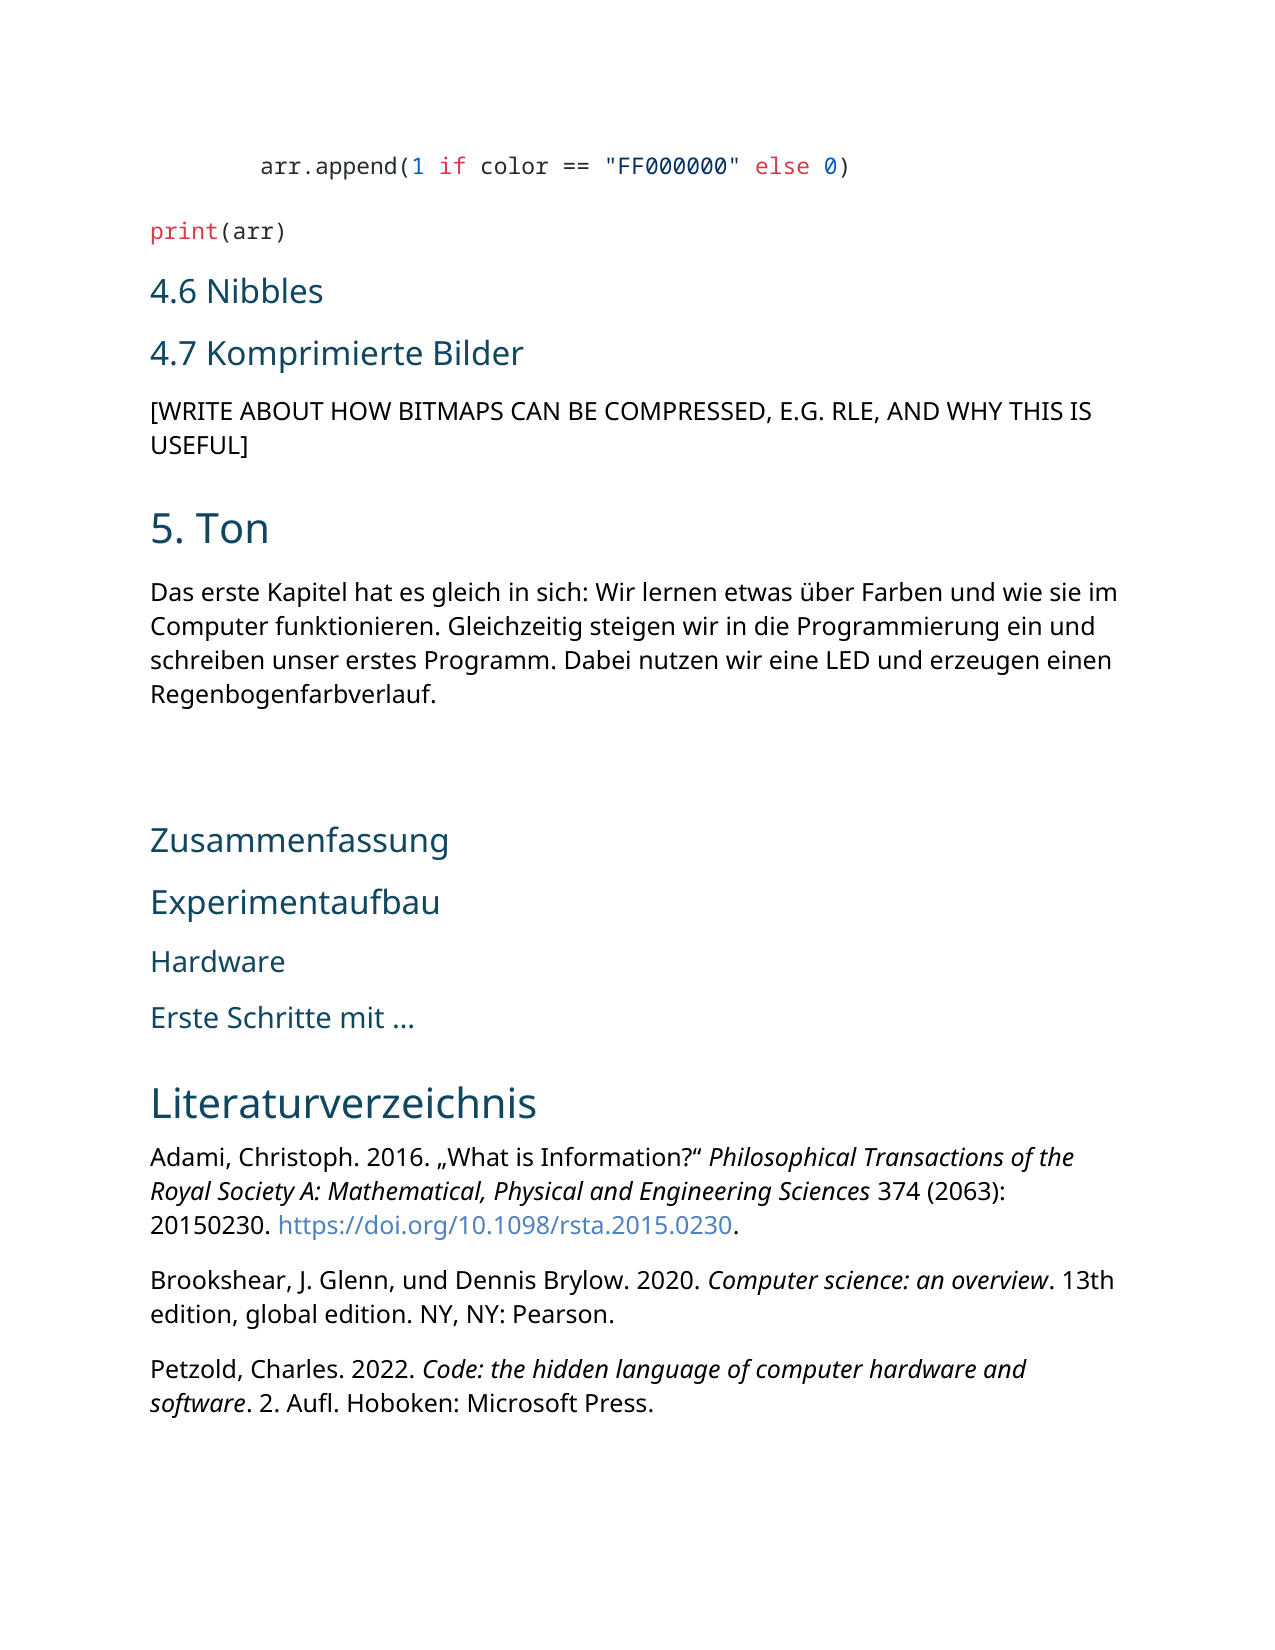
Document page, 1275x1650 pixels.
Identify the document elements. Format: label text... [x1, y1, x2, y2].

subtitle Literaturverzeichnis [150, 1074, 1125, 1131]
subtitle Zusammenfassung [150, 817, 1125, 862]
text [150, 150, 1125, 247]
subtitle Hardware [150, 941, 1125, 981]
text Petzold, Charles. 2022. Code: the hidden language of computer hardware and software. 2. Aufl. Hoboken: Microsoft Press. [150, 1351, 1125, 1419]
text Das erste Kapitel hat es gleich in sich: Wir lernen etwas über Farben und wie sie im Computer funktionieren. Gleichzeitig steigen wir in die Programmierung ein und schreiben unser erstes Programm. Dabei nutzen wir eine LED und erzeugen einen Regenbogenfarbverlauf. [150, 575, 1125, 711]
subtitle 4.6 Nibbles [150, 267, 1125, 313]
text [WRITE ABOUT HOW BITMAPS CAN BE COMPRESSED, E.G. RLE, AND WHY THIS IS USEFUL] [150, 394, 1125, 462]
text Brookshear, J. Glenn, und Dennis Brylow. 2020. Computer science: an overview. 13th edition, global edition. NY, NY: Pearson. [150, 1262, 1125, 1331]
subtitle Experimentaufbau [150, 879, 1125, 924]
subtitle 4.7 Komprimierte Bilder [150, 329, 1125, 375]
text Adami, Christoph. 2016. „What is Information?“ Philosophical Transactions of the Royal Society A: Mathematical, Physical and Engineering Sciences 374 (2063): 20150230. https://doi.org/10.1098/rsta.2015.0230. [150, 1139, 1125, 1242]
subtitle 5. Ton [150, 499, 1125, 556]
subtitle Erste Schritte mit … [150, 997, 1125, 1037]
